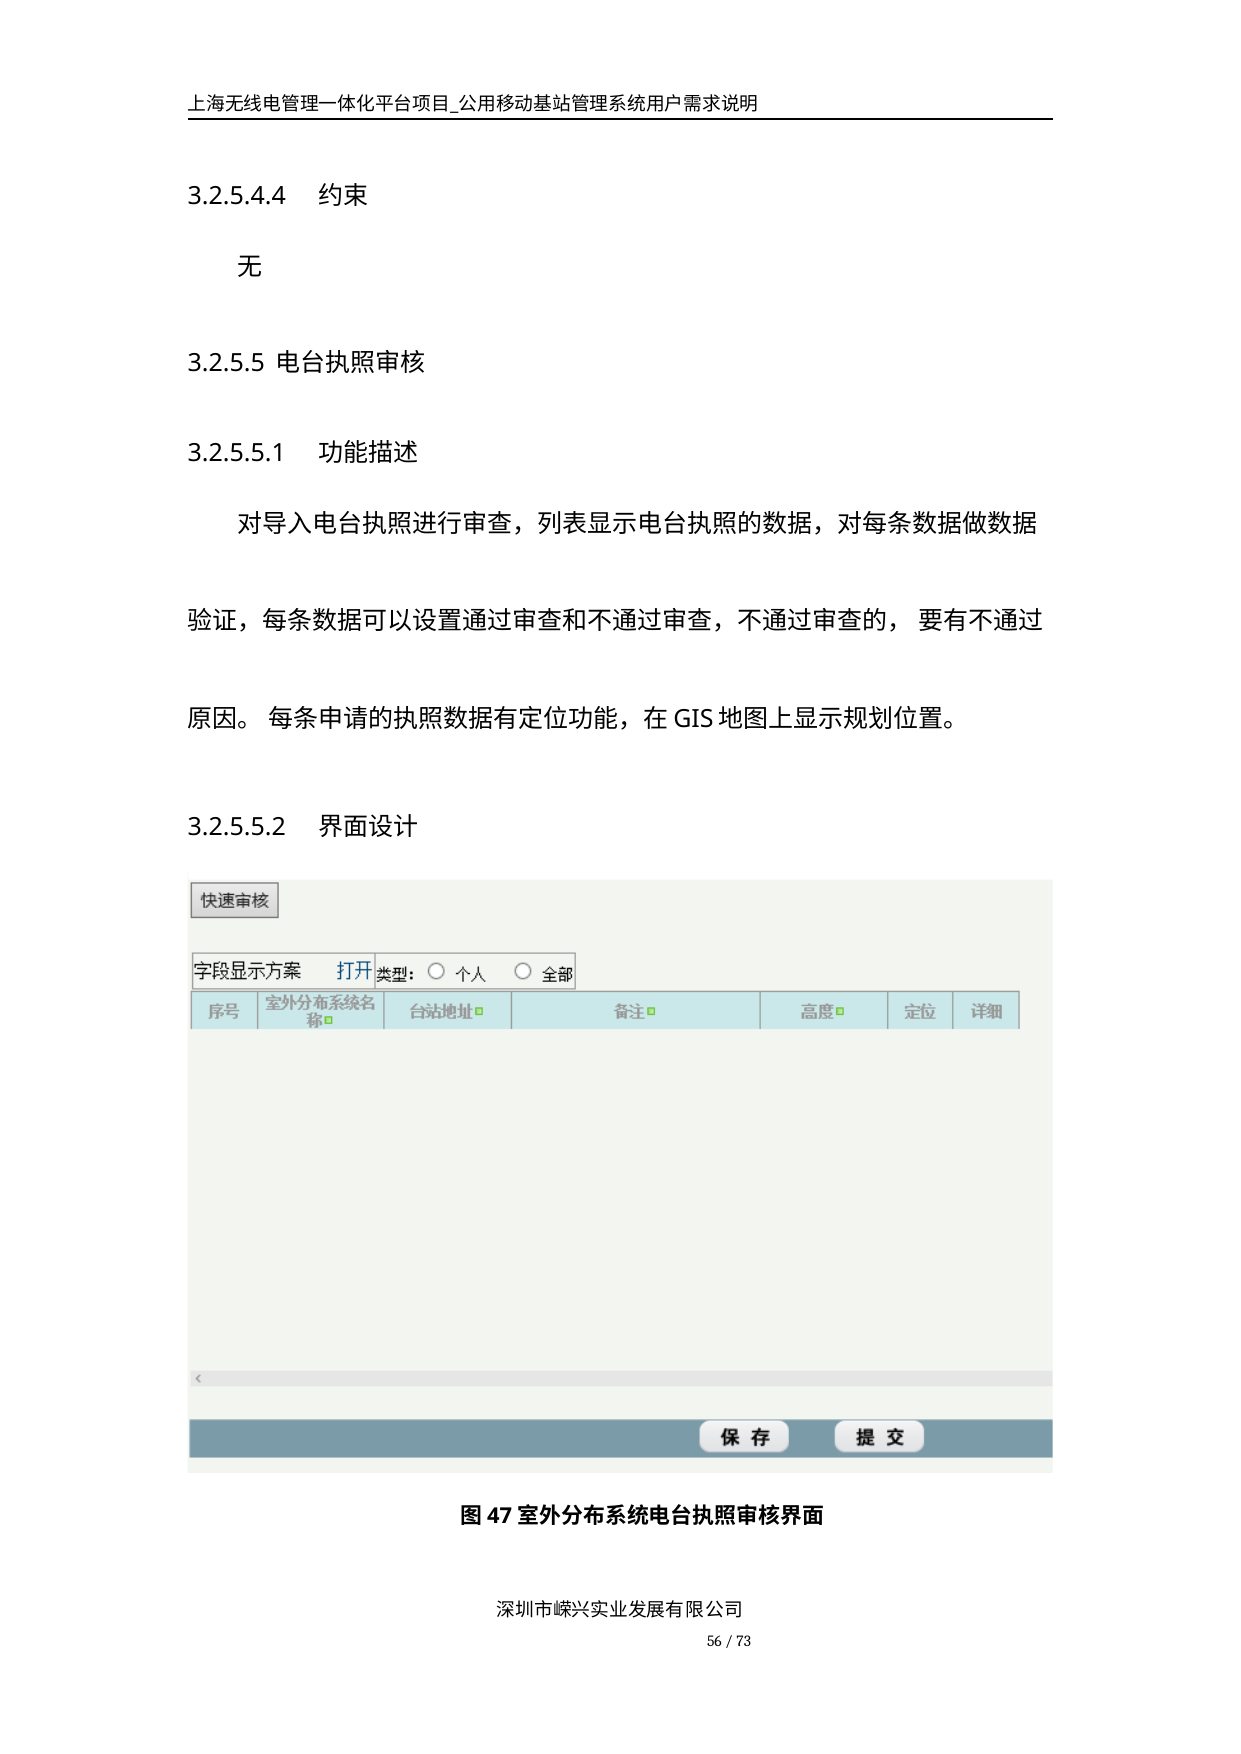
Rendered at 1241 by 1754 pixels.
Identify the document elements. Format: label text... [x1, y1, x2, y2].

text 对导入电台执照进行审查，列表显示电台执照的数据，对每条数据做数据验证，每条数据可以设置通过审查和不通过审查，不通过审查的， 要有不通过原因。 每条申请的执照数据有定位功能，在GIS地图上显示规划位置。 [187, 489, 1053, 749]
subtitle 界面设计 [187, 792, 1053, 857]
subtitle 电台执照审核 [187, 328, 1053, 393]
text 图47 室外分布系统电台执照审核界面 [187, 1498, 1053, 1530]
subtitle 约束 [187, 161, 1053, 226]
text 无 [187, 232, 1053, 297]
picture [187, 871, 1053, 1473]
subtitle 功能描述 [187, 418, 1053, 483]
